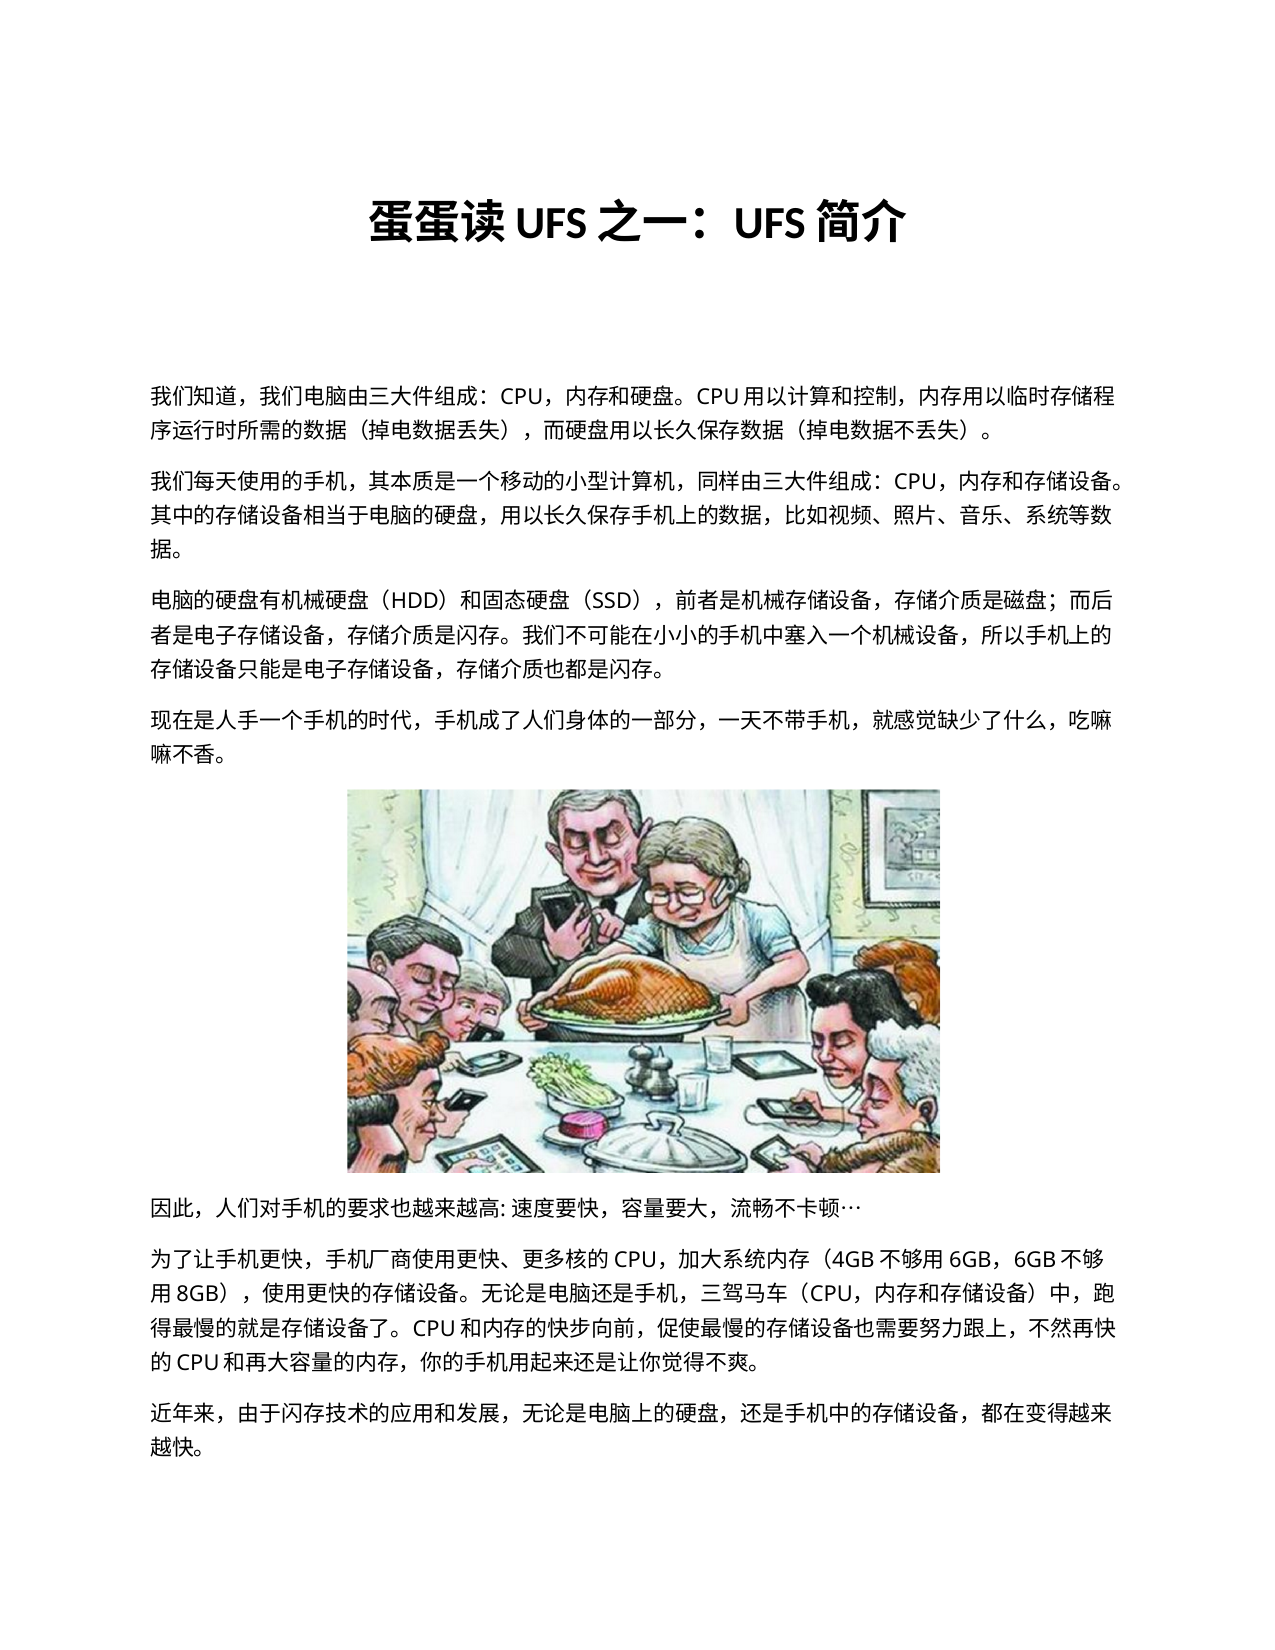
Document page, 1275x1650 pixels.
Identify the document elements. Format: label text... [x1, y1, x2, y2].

text 我们知道，我们电脑由三大件组成：CPU，内存和硬盘。CPU用以计算和控制，内存用以临时存储程序运行时所需的数据（掉电数据丢失），而硬盘用以长久保存数据（掉电数据不丢失）。 [150, 379, 1125, 445]
text 近年来，由于闪存技术的应用和发展，无论是电脑上的硬盘，还是手机中的存储设备，都在变得越来越快。 [150, 1396, 1125, 1462]
picture [334, 787, 941, 1173]
text 电脑的硬盘有机械硬盘（HDD）和固态硬盘（SSD），前者是机械存储设备，存储介质是磁盘；而后者是电子存储设备，存储介质是闪存。我们不可能在小小的手机中塞入一个机械设备，所以手机上的存储设备只能是电子存储设备，存储介质也都是闪存。 [150, 583, 1125, 683]
text 现在是人手一个手机的时代，手机成了人们身体的一部分，一天不带手机，就感觉缺少了什么，吃嘛嘛不香。 [150, 703, 1125, 768]
subtitle 蛋蛋读UFS之一：UFS简介 [150, 185, 1125, 252]
text 我们每天使用的手机，其本质是一个移动的小型计算机，同样由三大件组成：CPU，内存和存储设备。其中的存储设备相当于电脑的硬盘，用以长久保存手机上的数据，比如视频、照片、音乐、系统等数据。 [150, 464, 1125, 564]
text 为了让手机更快，手机厂商使用更快、更多核的CPU，加大系统内存（4GB不够用6GB，6GB不够用8GB），使用更快的存储设备。无论是电脑还是手机，三驾马车（CPU，内存和存储设备）中，跑得最慢的就是存储设备了。CPU和内存的快步向前，促使最慢的存储设备也需要努力跟上，不然再快的CPU和再大容量的内存，你的手机用起来还是让你觉得不爽。 [150, 1242, 1125, 1377]
text 因此，人们对手机的要求也越来越高: 速度要快，容量要大，流畅不卡顿… [150, 1191, 1125, 1223]
